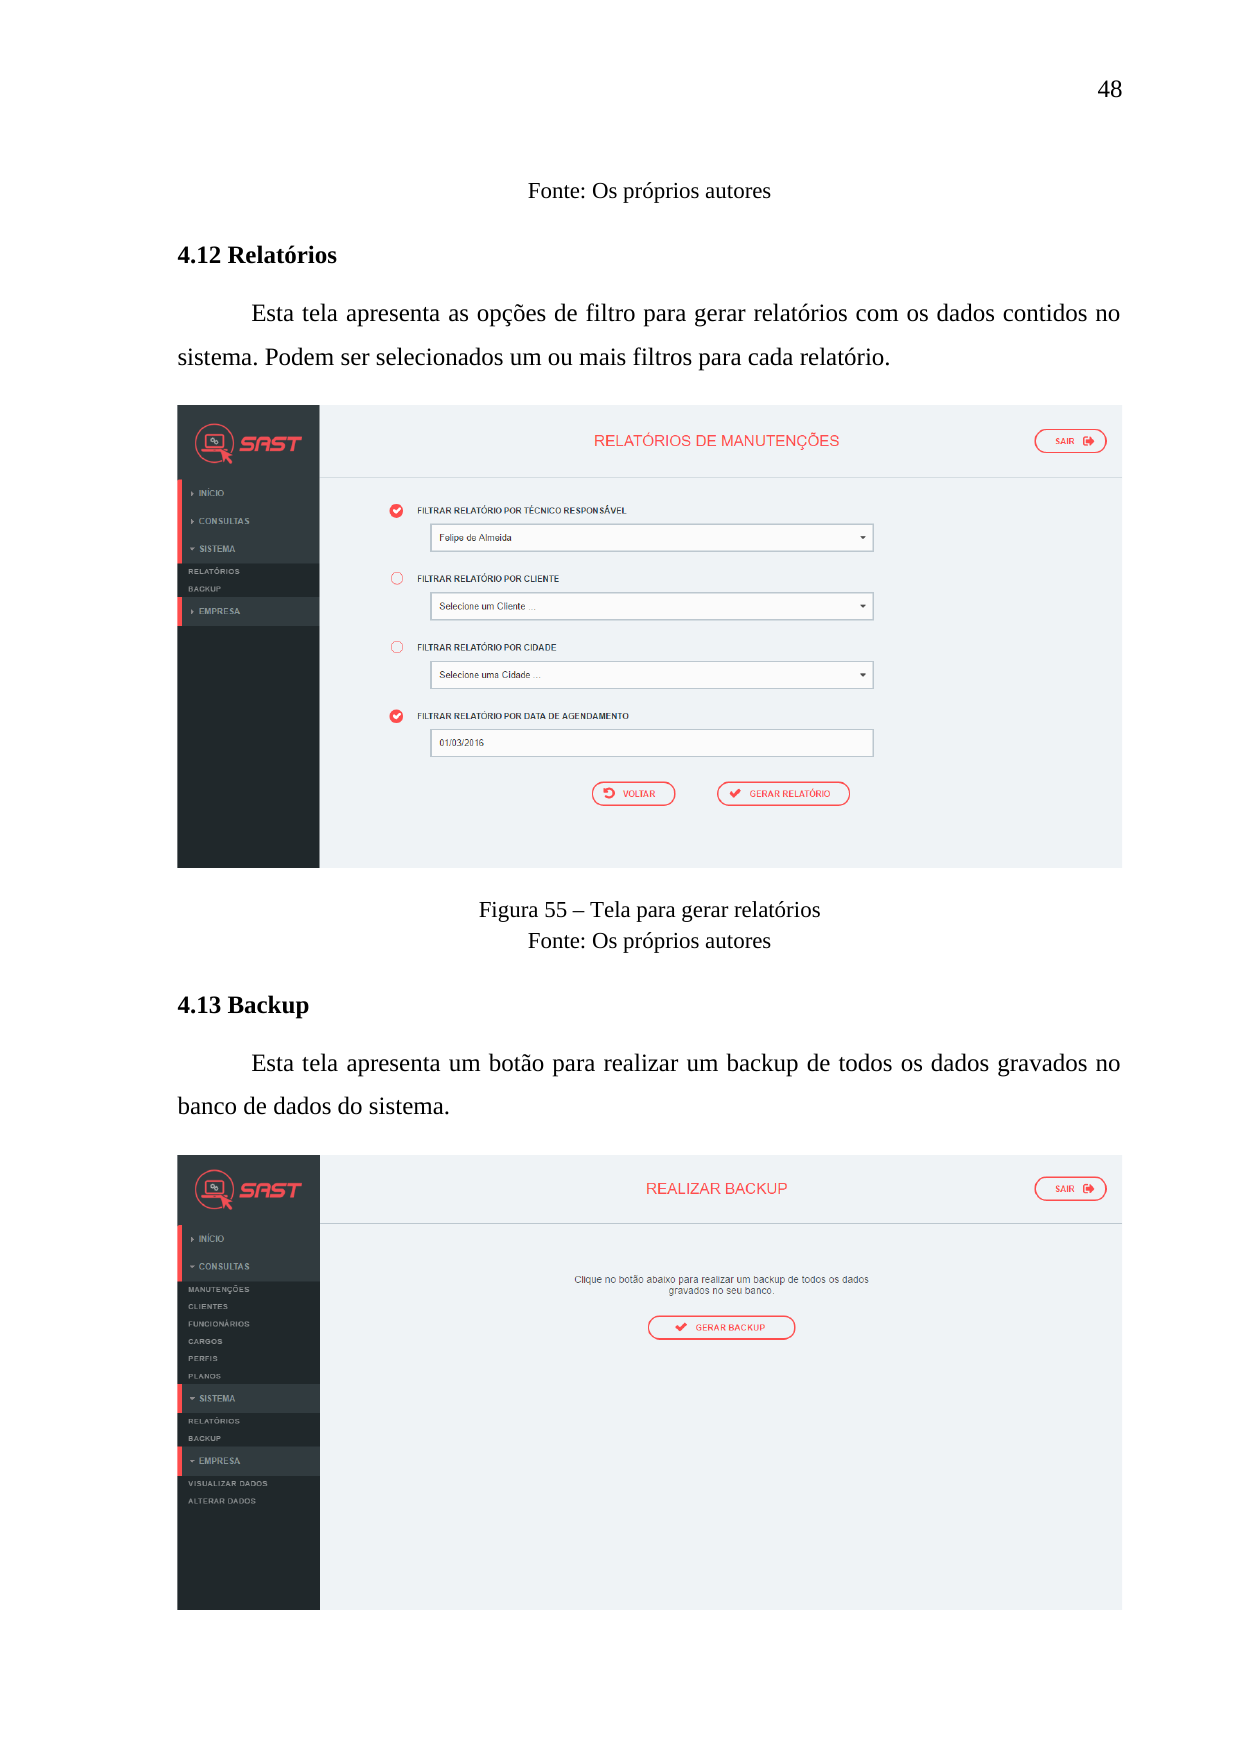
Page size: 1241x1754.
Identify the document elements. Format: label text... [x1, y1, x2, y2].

text Esta tela apresenta um botão para realizar um backup de todos os dados gravados no banco de dados do sistema. [177, 1048, 1122, 1120]
text 4.12 Relatórios [177, 240, 1122, 269]
text Figura 55 – Tela para gerar relatórios [177, 896, 1122, 923]
picture [177, 1155, 1123, 1610]
picture [177, 405, 1123, 868]
text Fonte: Os próprios autores [177, 177, 1122, 203]
text Fonte: Os próprios autores [177, 927, 1122, 953]
text Esta tela apresenta as opções de filtro para gerar relatórios com os dados contidos no sistema. Podem ser selecionados um ou mais filtros para cada relatório. [177, 298, 1122, 370]
text 4.13 Backup [177, 990, 1122, 1019]
